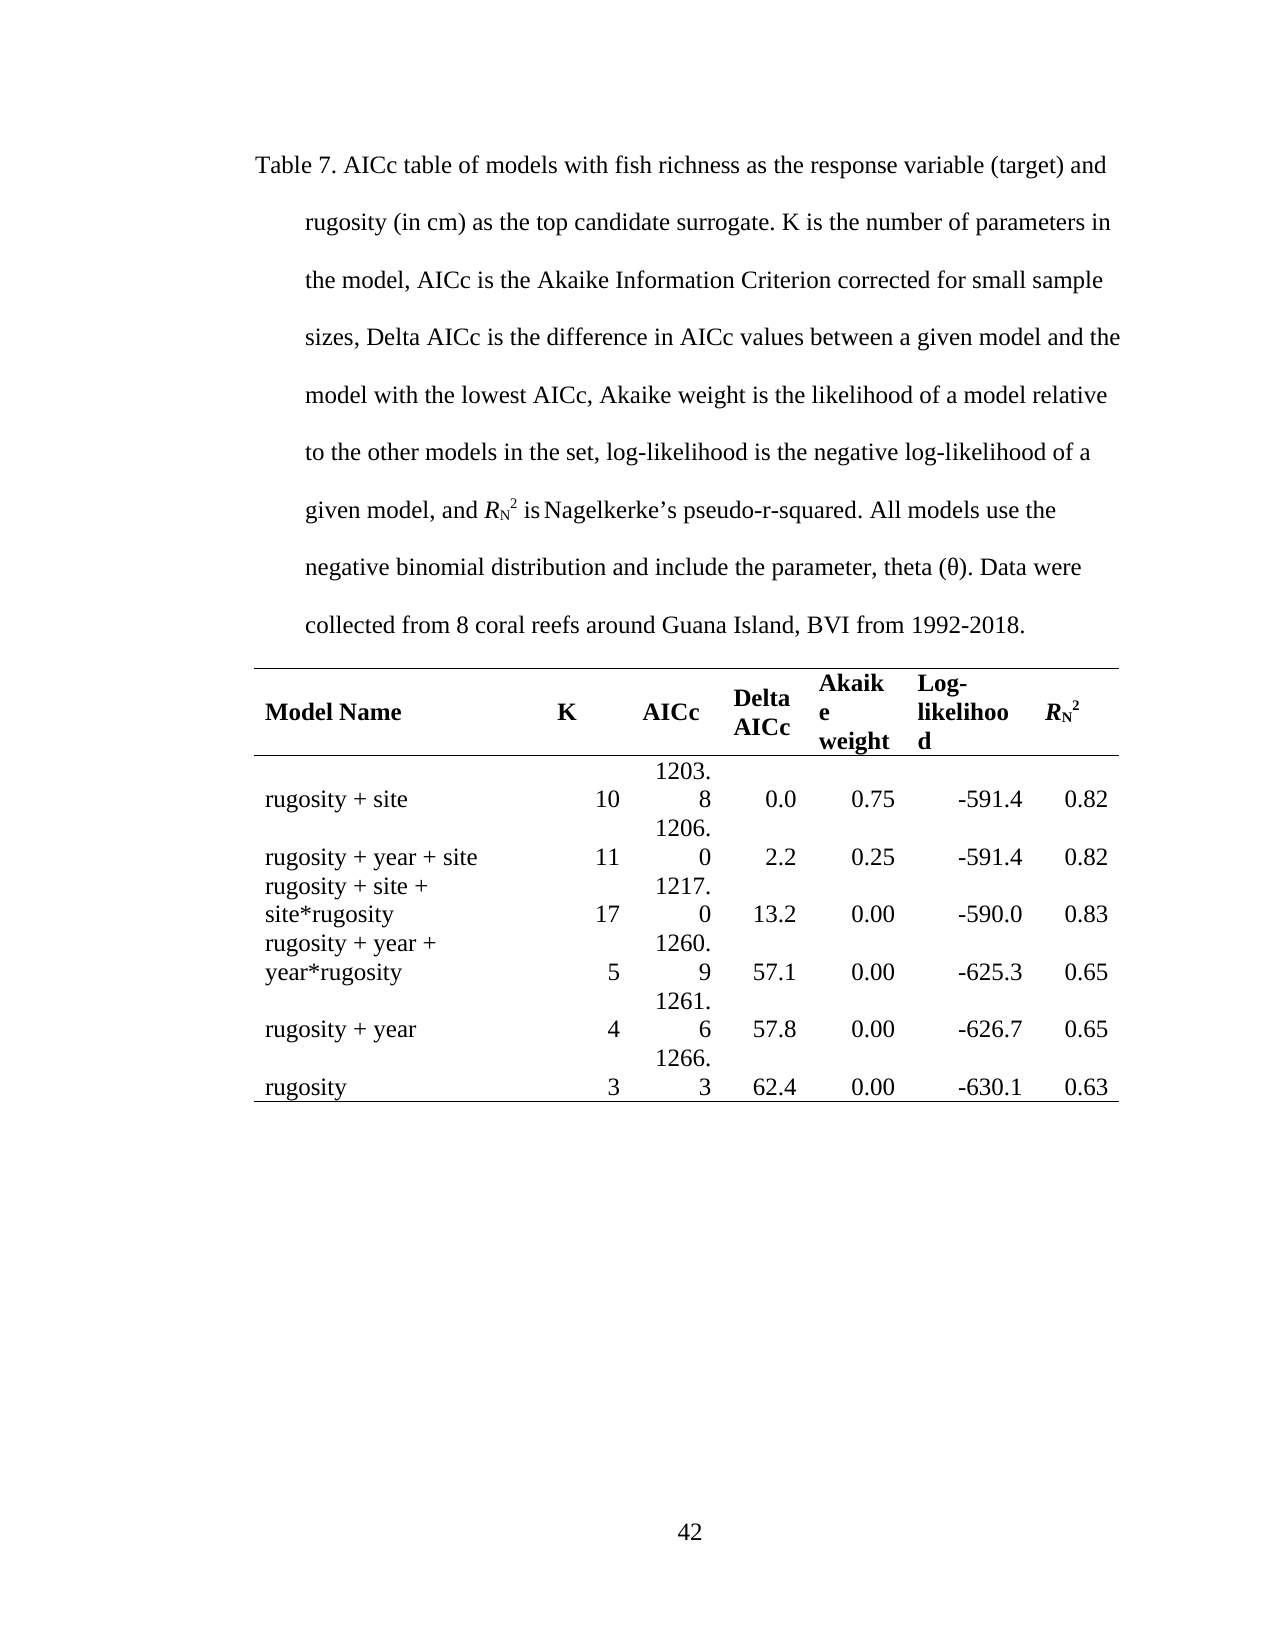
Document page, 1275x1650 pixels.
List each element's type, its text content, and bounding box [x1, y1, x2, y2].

table_cell -591.4 [906, 813, 1034, 871]
table_cell 0.75 [808, 756, 906, 813]
table_cell rugosity + site [254, 756, 546, 813]
table_cell rugosity + year [254, 986, 546, 1043]
table_cell 10 [546, 756, 631, 813]
table_cell 1266.3 [631, 1043, 722, 1101]
table_header RN2 [1034, 669, 1119, 755]
table_cell rugosity + year + site [254, 813, 546, 871]
table_cell 4 [546, 986, 631, 1043]
table_cell 0.65 [1034, 986, 1119, 1043]
table_cell 2.2 [722, 813, 807, 871]
table_cell 62.4 [722, 1043, 807, 1101]
table_header Delta AICc [722, 669, 807, 755]
table_cell 0.63 [1034, 1043, 1119, 1101]
table_cell rugosity + site + site*rugosity [254, 871, 546, 928]
table_header K [546, 669, 631, 755]
table_cell 57.8 [722, 986, 807, 1043]
table_cell 57.1 [722, 928, 807, 986]
table_cell -591.4 [906, 756, 1034, 813]
table_cell 1203.8 [631, 756, 722, 813]
table_cell -630.1 [906, 1043, 1034, 1101]
table_cell 1260.9 [631, 928, 722, 986]
table_cell 0.25 [808, 813, 906, 871]
table_cell 0.82 [1034, 813, 1119, 871]
table_cell 3 [546, 1043, 631, 1101]
table_cell 5 [546, 928, 631, 986]
table_cell 1206.0 [631, 813, 722, 871]
table_cell -626.7 [906, 986, 1034, 1043]
table_cell -590.0 [906, 871, 1034, 928]
table_cell 13.2 [722, 871, 807, 928]
table_cell 1261.6 [631, 986, 722, 1043]
table_cell rugosity [254, 1043, 546, 1101]
table_cell 11 [546, 813, 631, 871]
table_cell 0.00 [808, 986, 906, 1043]
table_cell 0.00 [808, 928, 906, 986]
table_cell 0.65 [1034, 928, 1119, 986]
table_cell -625.3 [906, 928, 1034, 986]
table_cell 17 [546, 871, 631, 928]
table_header Model Name [254, 669, 546, 755]
table_header Akaike weight [808, 669, 906, 755]
table_cell rugosity + year + year*rugosity [254, 928, 546, 986]
table_cell 0.0 [722, 756, 807, 813]
table_cell 0.00 [808, 1043, 906, 1101]
table_cell 0.83 [1034, 871, 1119, 928]
subtitle Table 7. AICc table of models with fish richness as the response variable (target) and rugosity (in cm) as the top candidate surrogate. K is the number of parameters in the model, AICc is the Akaike Information Criterion corrected for small sample sizes, Delta AICc is the difference in AICc values between a given model and the model with the lowest AICc, Akaike weight is the likelihood of a model relative to the other models in the set, log-likelihood is the negative log-likelihood of a given model, and RN2 is Nagelkerke’s pseudo-r-squared. All models use the negative binomial distribution and include the parameter, theta (θ). Data were collected from 8 coral reefs around Guana Island, BVI from 1992-2018. [255, 150, 1125, 639]
table_cell 0.82 [1034, 756, 1119, 813]
table_header Log-likelihood [906, 669, 1034, 755]
table_cell 0.00 [808, 871, 906, 928]
table_header AICc [631, 669, 722, 755]
table_cell 1217.0 [631, 871, 722, 928]
